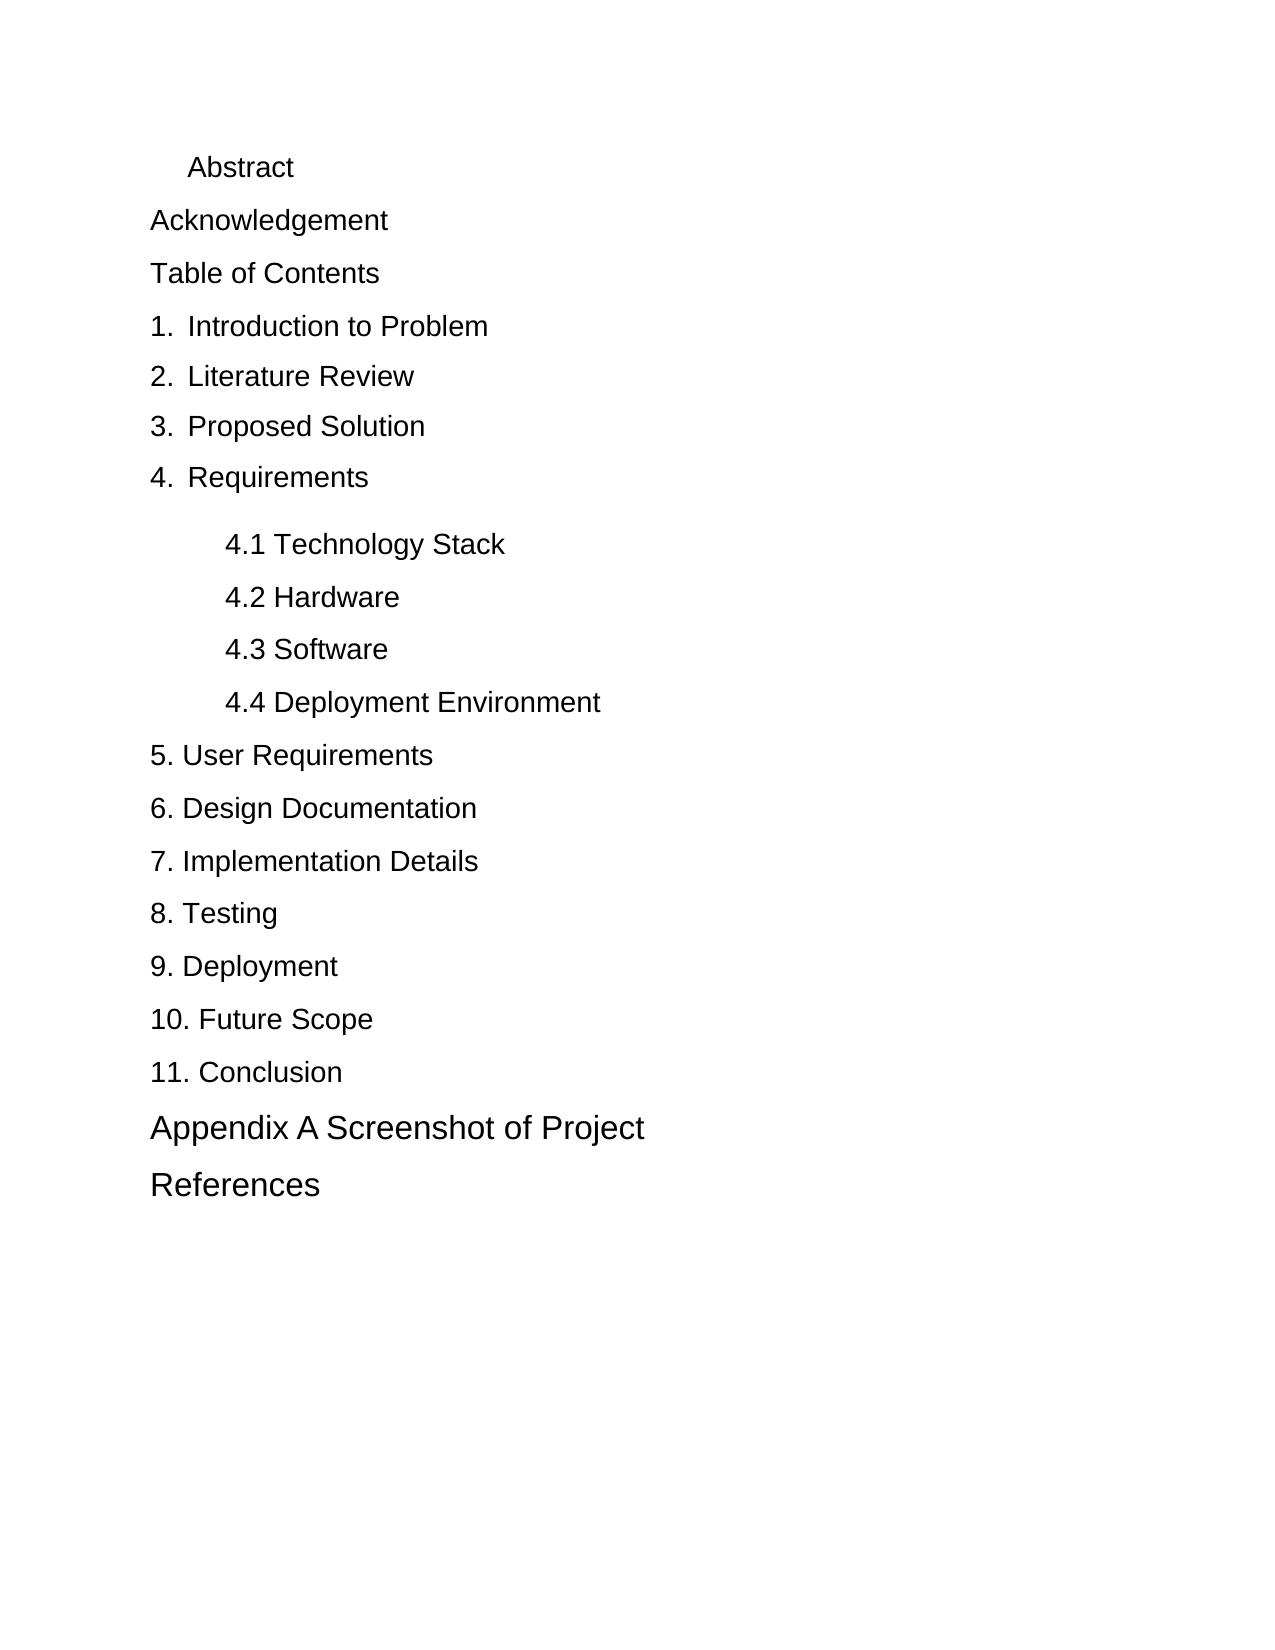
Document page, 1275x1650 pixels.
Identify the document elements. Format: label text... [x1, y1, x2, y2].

text 4.3 Software [150, 632, 1125, 666]
text 9. Deployment [150, 949, 1125, 983]
text Abstract [150, 150, 1125, 183]
text 6. Design Documentation [150, 791, 1125, 824]
text Acknowledgement [150, 203, 1125, 237]
text 11. Conclusion [150, 1055, 1125, 1088]
text 4.1 Technology Stack [225, 527, 1125, 560]
list Proposed Solution [150, 409, 1125, 443]
text 7. Implementation Details [150, 844, 1125, 877]
list Literature Review [150, 359, 1125, 393]
text 5. User Requirements [150, 738, 1125, 772]
text 10. Future Scope [150, 1002, 1125, 1036]
text 4.4 Deployment Environment [150, 685, 1125, 719]
text Appendix A Screenshot of Project [150, 1108, 1125, 1146]
text References [150, 1165, 1125, 1203]
list Introduction to Problem [150, 309, 1125, 342]
text 8. Testing [150, 896, 1125, 930]
text Table of Contents [150, 256, 1125, 289]
text 4.2 Hardware [150, 579, 1125, 613]
list Requirements [150, 460, 1125, 493]
